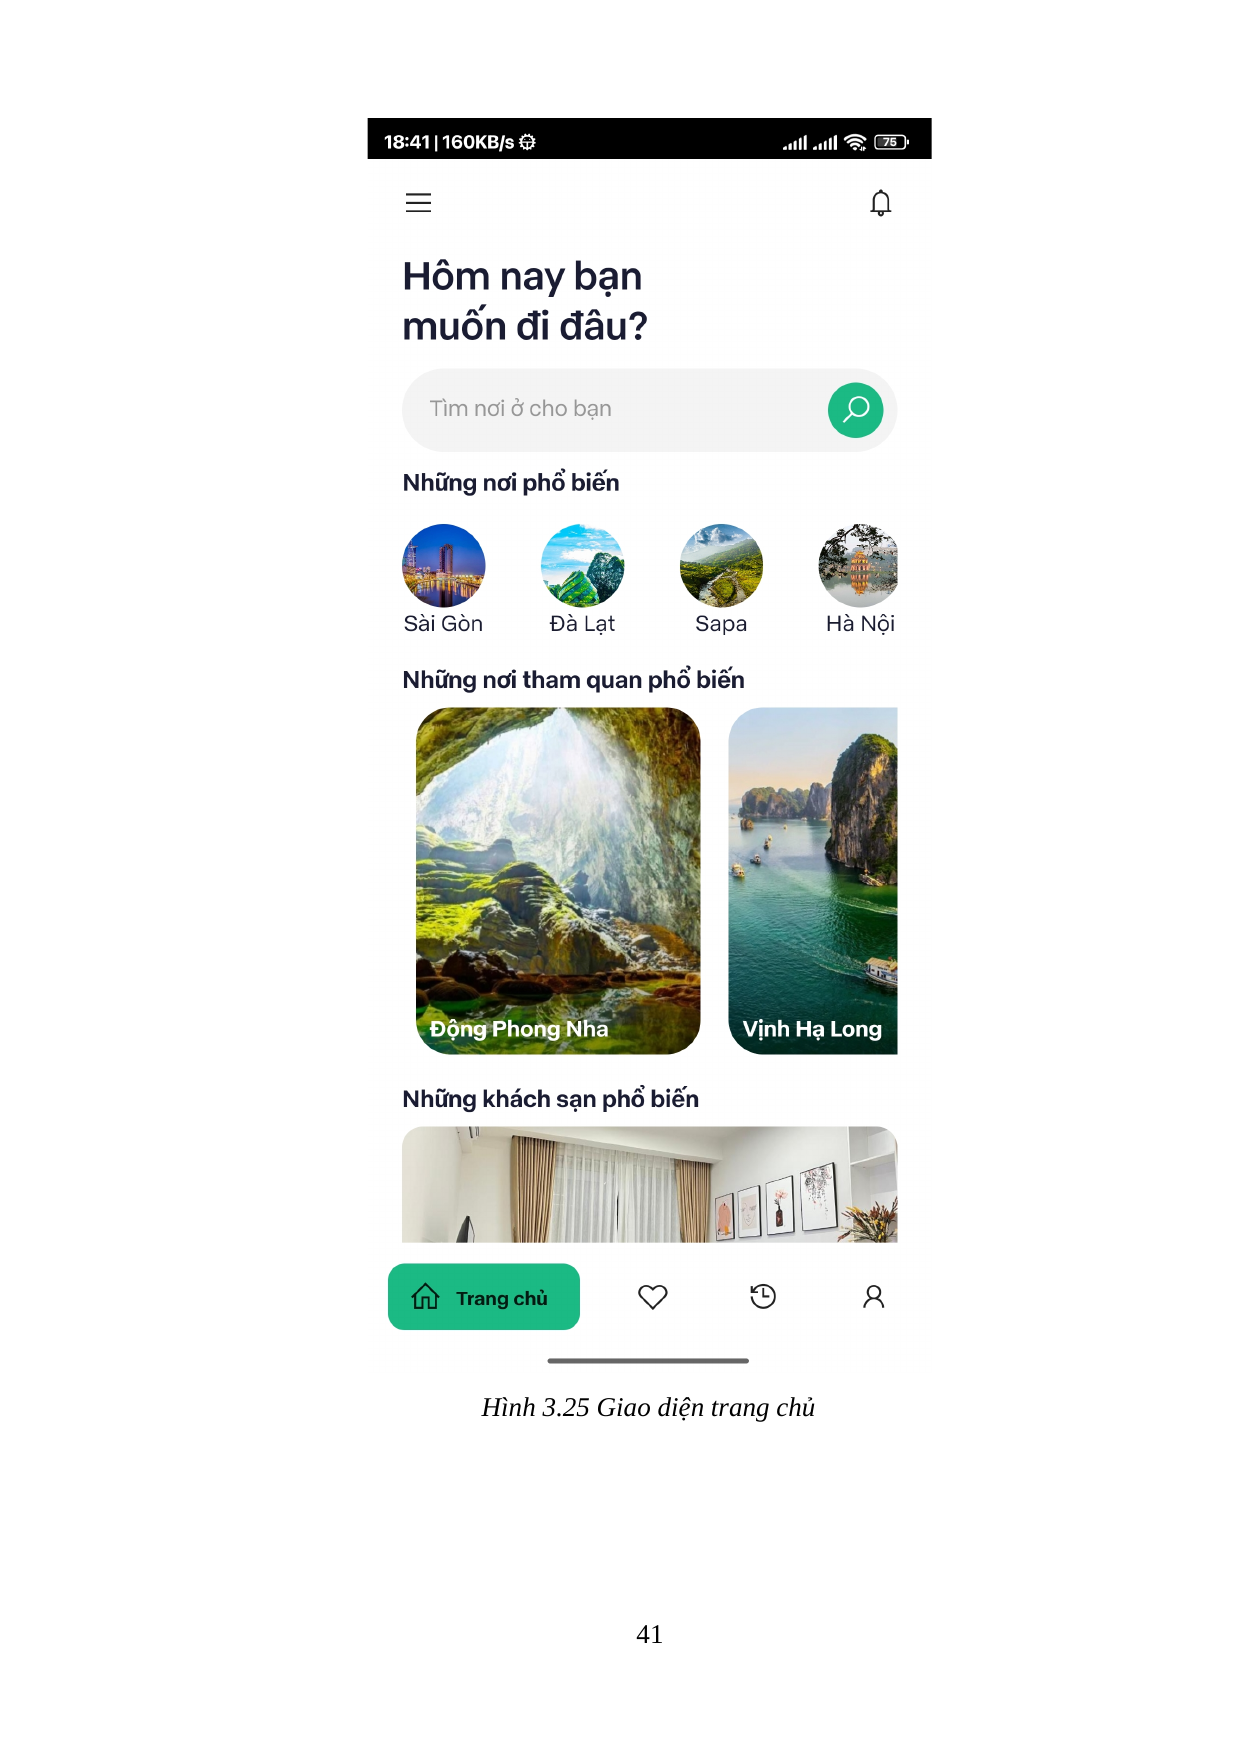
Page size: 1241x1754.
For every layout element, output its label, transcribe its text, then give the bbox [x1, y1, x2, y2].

picture [367, 118, 932, 1373]
